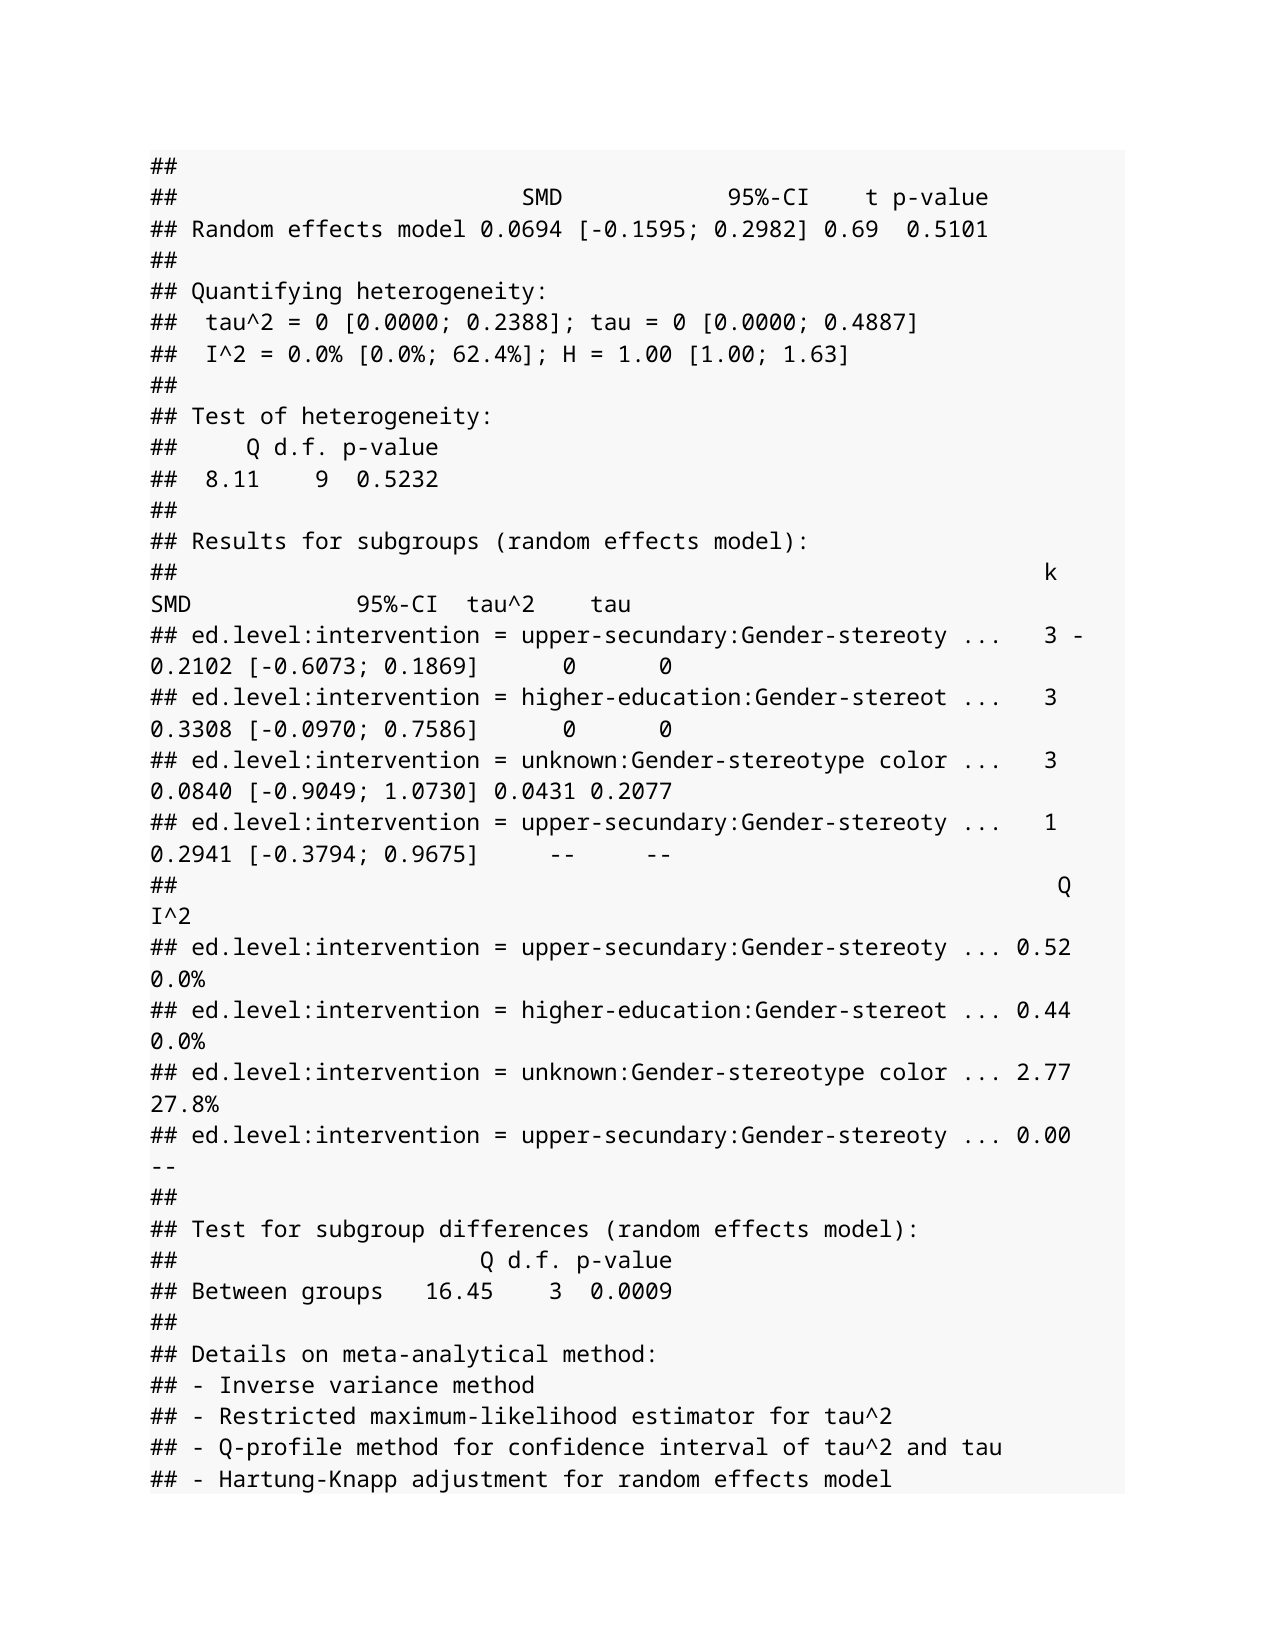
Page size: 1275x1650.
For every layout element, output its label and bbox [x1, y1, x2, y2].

text [150, 150, 1125, 1494]
